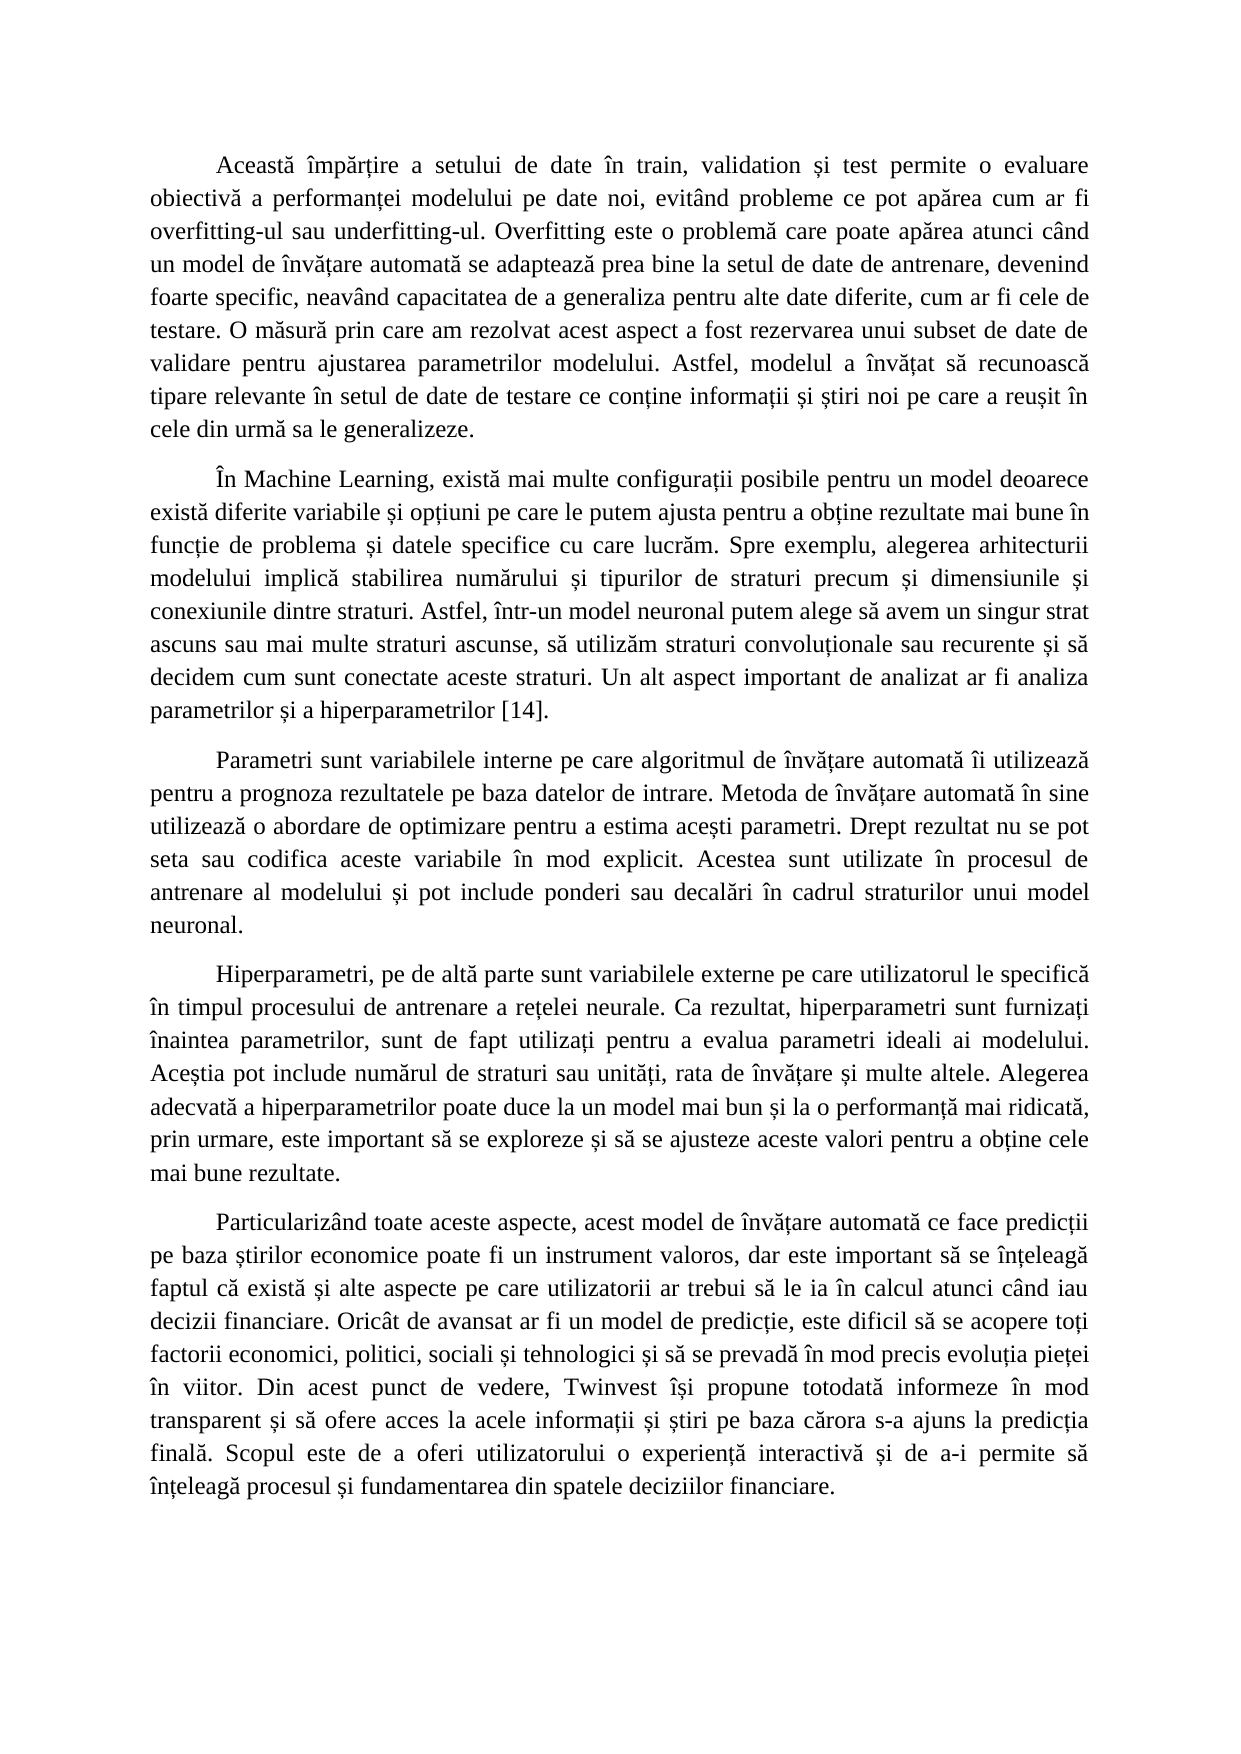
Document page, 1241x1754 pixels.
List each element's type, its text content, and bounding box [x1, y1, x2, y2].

text Particularizând toate aceste aspecte, acest model de învățare automată ce face predicții pe baza știrilor economice poate fi un instrument valoros, dar este important să se înțeleagă faptul că există și alte aspecte pe care utilizatorii ar trebui să le ia în calcul atunci când iau decizii financiare. Oricât de avansat ar fi un model de predicție, este dificil să se acopere toți factorii economici, politici, sociali și tehnologici și să se prevadă în mod precis evoluția pieței în viitor. Din acest punct de vedere, Twinvest își propune totodată informeze în mod transparent și să ofere acces la acele informații și știri pe baza cărora s-a ajuns la predicția finală. Scopul este de a oferi utilizatorului o experiență interactivă și de a-i permite să înțeleagă procesul și fundamentarea din spatele deciziilor financiare. [150, 1207, 1090, 1500]
text În Machine Learning, există mai multe configurații posibile pentru un model deoarece există diferite variabile și opțiuni pe care le putem ajusta pentru a obține rezultate mai bune în funcție de problema și datele specifice cu care lucrăm. Spre exemplu, alegerea arhitecturii modelului implică stabilirea numărului și tipurilor de straturi precum și dimensiunile și conexiunile dintre straturi. Astfel, într-un model neuronal putem alege să avem un singur strat ascuns sau mai multe straturi ascunse, să utilizăm straturi convoluționale sau recurente și să decidem cum sunt conectate aceste straturi. Un alt aspect important de analizat ar fi analiza parametrilor și a hiperparametrilor . [150, 464, 1090, 724]
text Parametri sunt variabilele interne pe care algoritmul de învățare automată îi utilizează pentru a prognoza rezultatele pe baza datelor de intrare. Metoda de învățare automată în sine utilizează o abordare de optimizare pentru a estima acești parametri. Drept rezultat nu se pot seta sau codifica aceste variabile în mod explicit. Acestea sunt utilizate în procesul de antrenare al modelului și pot include ponderi sau decalări în cadrul straturilor unui model neuronal. [150, 745, 1090, 938]
text Această împărțire a setului de date în train, validation și test permite o evaluare obiectivă a performanței modelului pe date noi, evitând probleme ce pot apărea cum ar fi overfitting-ul sau underfitting-ul. Overfitting este o problemă care poate apărea atunci când un model de învățare automată se adaptează prea bine la setul de date de antrenare, devenind foarte specific, neavând capacitatea de a generaliza pentru alte date diferite, cum ar fi cele de testare. O măsură prin care am rezolvat acest aspect a fost rezervarea unui subset de date de validare pentru ajustarea parametrilor modelului. Astfel, modelul a învățat să recunoască tipare relevante în setul de date de testare ce conține informații și știri noi pe care a reușit în cele din urmă sa le generalizeze. [150, 150, 1090, 443]
text Hiperparametri, pe de altă parte sunt variabilele externe pe care utilizatorul le specifică în timpul procesului de antrenare a rețelei neurale. Ca rezultat, hiperparametri sunt furnizați înaintea parametrilor, sunt de fapt utilizați pentru a evalua parametri ideali ai modelului. Aceștia pot include numărul de straturi sau unități, rata de învățare și multe altele. Alegerea adecvată a hiperparametrilor poate duce la un model mai bun și la o performanță mai ridicată, prin urmare, este important să se exploreze și să se ajusteze aceste valori pentru a obține cele mai bune rezultate. [150, 959, 1090, 1186]
